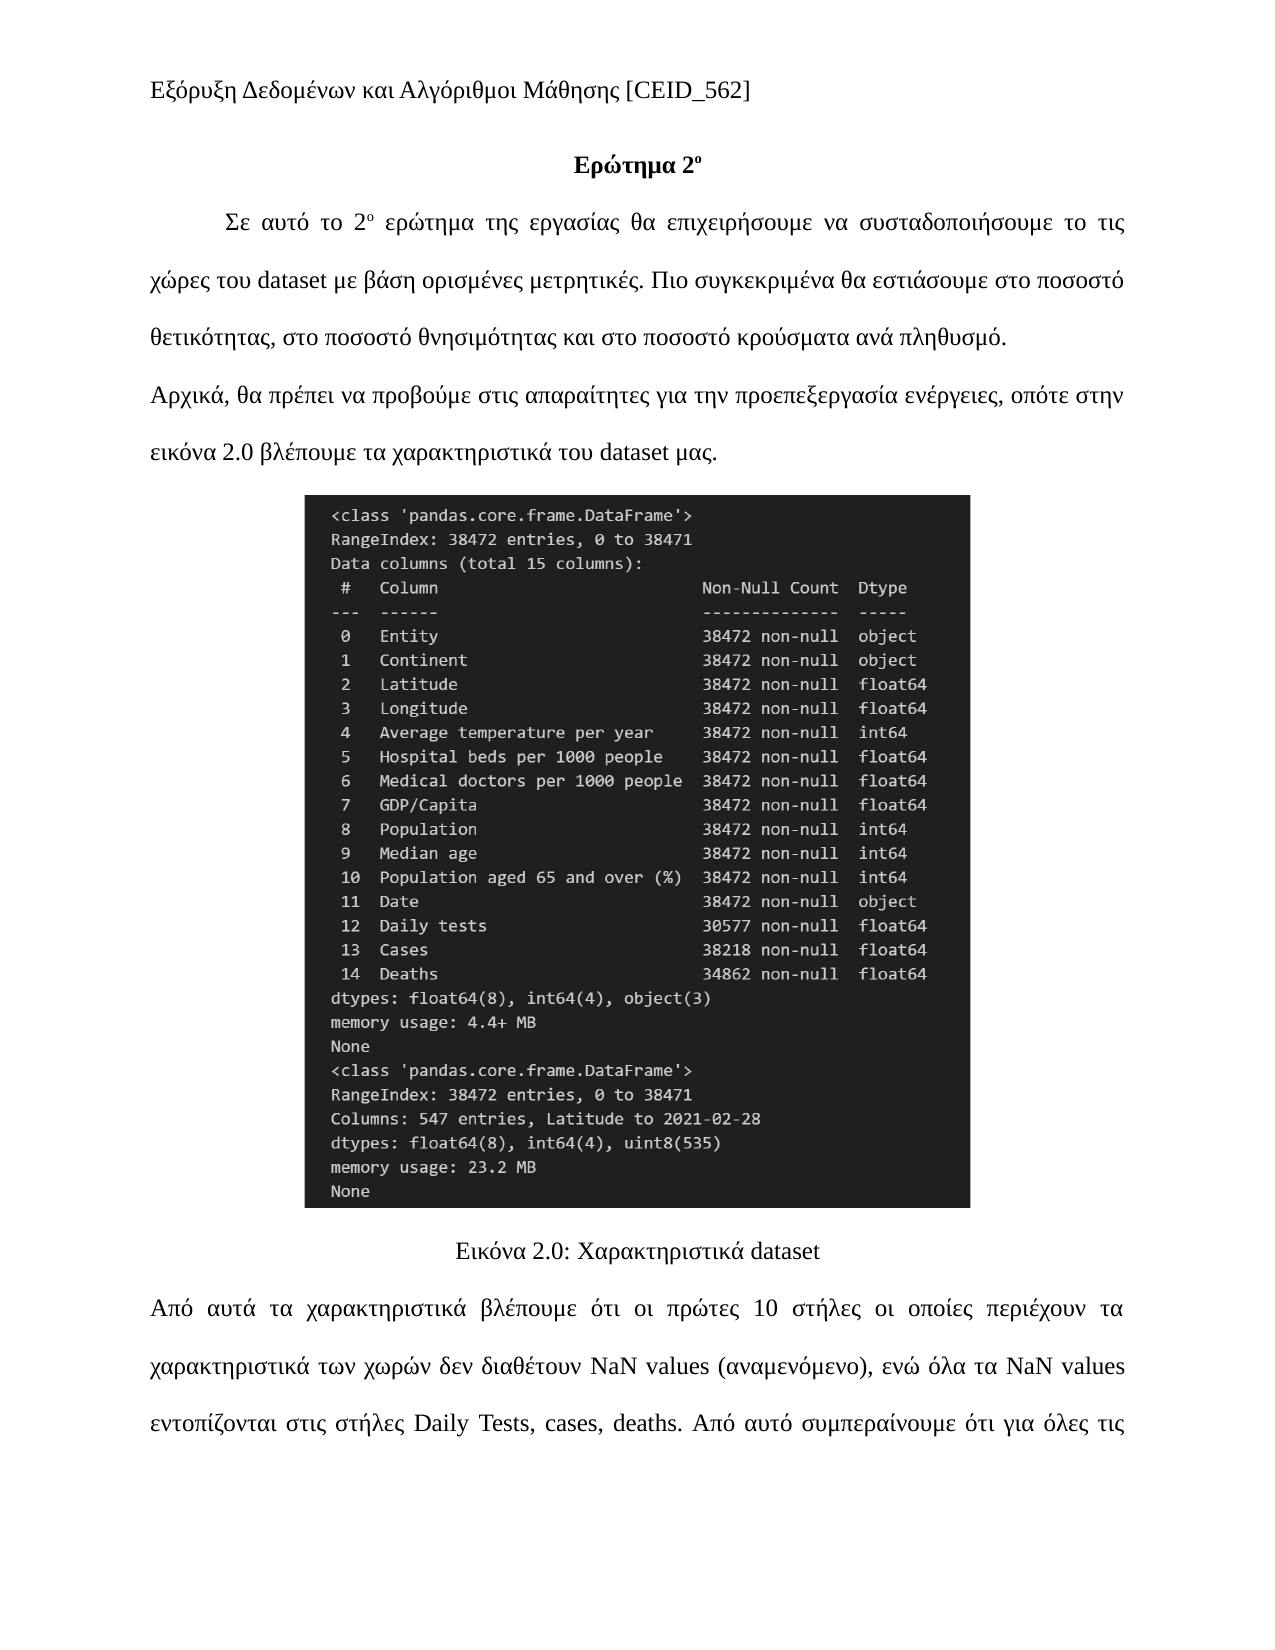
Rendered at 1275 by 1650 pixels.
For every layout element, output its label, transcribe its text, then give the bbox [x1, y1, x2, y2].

text Σε αυτό το 2ο ερώτημα της εργασίας θα επιχειρήσουμε να συσταδοποιήσουμε το τις χώρες του dataset με βάση ορισμένες μετρητικές. Πιο συγκεκριμένα θα εστιάσουμε στο ποσοστό θετικότητας, στο ποσοστό θνησιμότητας και στο ποσοστό κρούσματα ανά πληθυσμό. [150, 207, 1125, 351]
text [150, 1293, 1125, 1437]
text Εικόνα 2.0: Χαρακτηριστικά dataset [150, 1236, 1125, 1265]
text Αρχικά, θα πρέπει να προβούμε στις απαραίτητες για την προεπεξεργασία ενέργειες, οπότε στην εικόνα 2.0 βλέπουμε τα χαρακτηριστικά του dataset μας. [150, 380, 1125, 466]
subtitle Ερώτημα 2ο [150, 150, 1125, 179]
picture [304, 495, 971, 1208]
